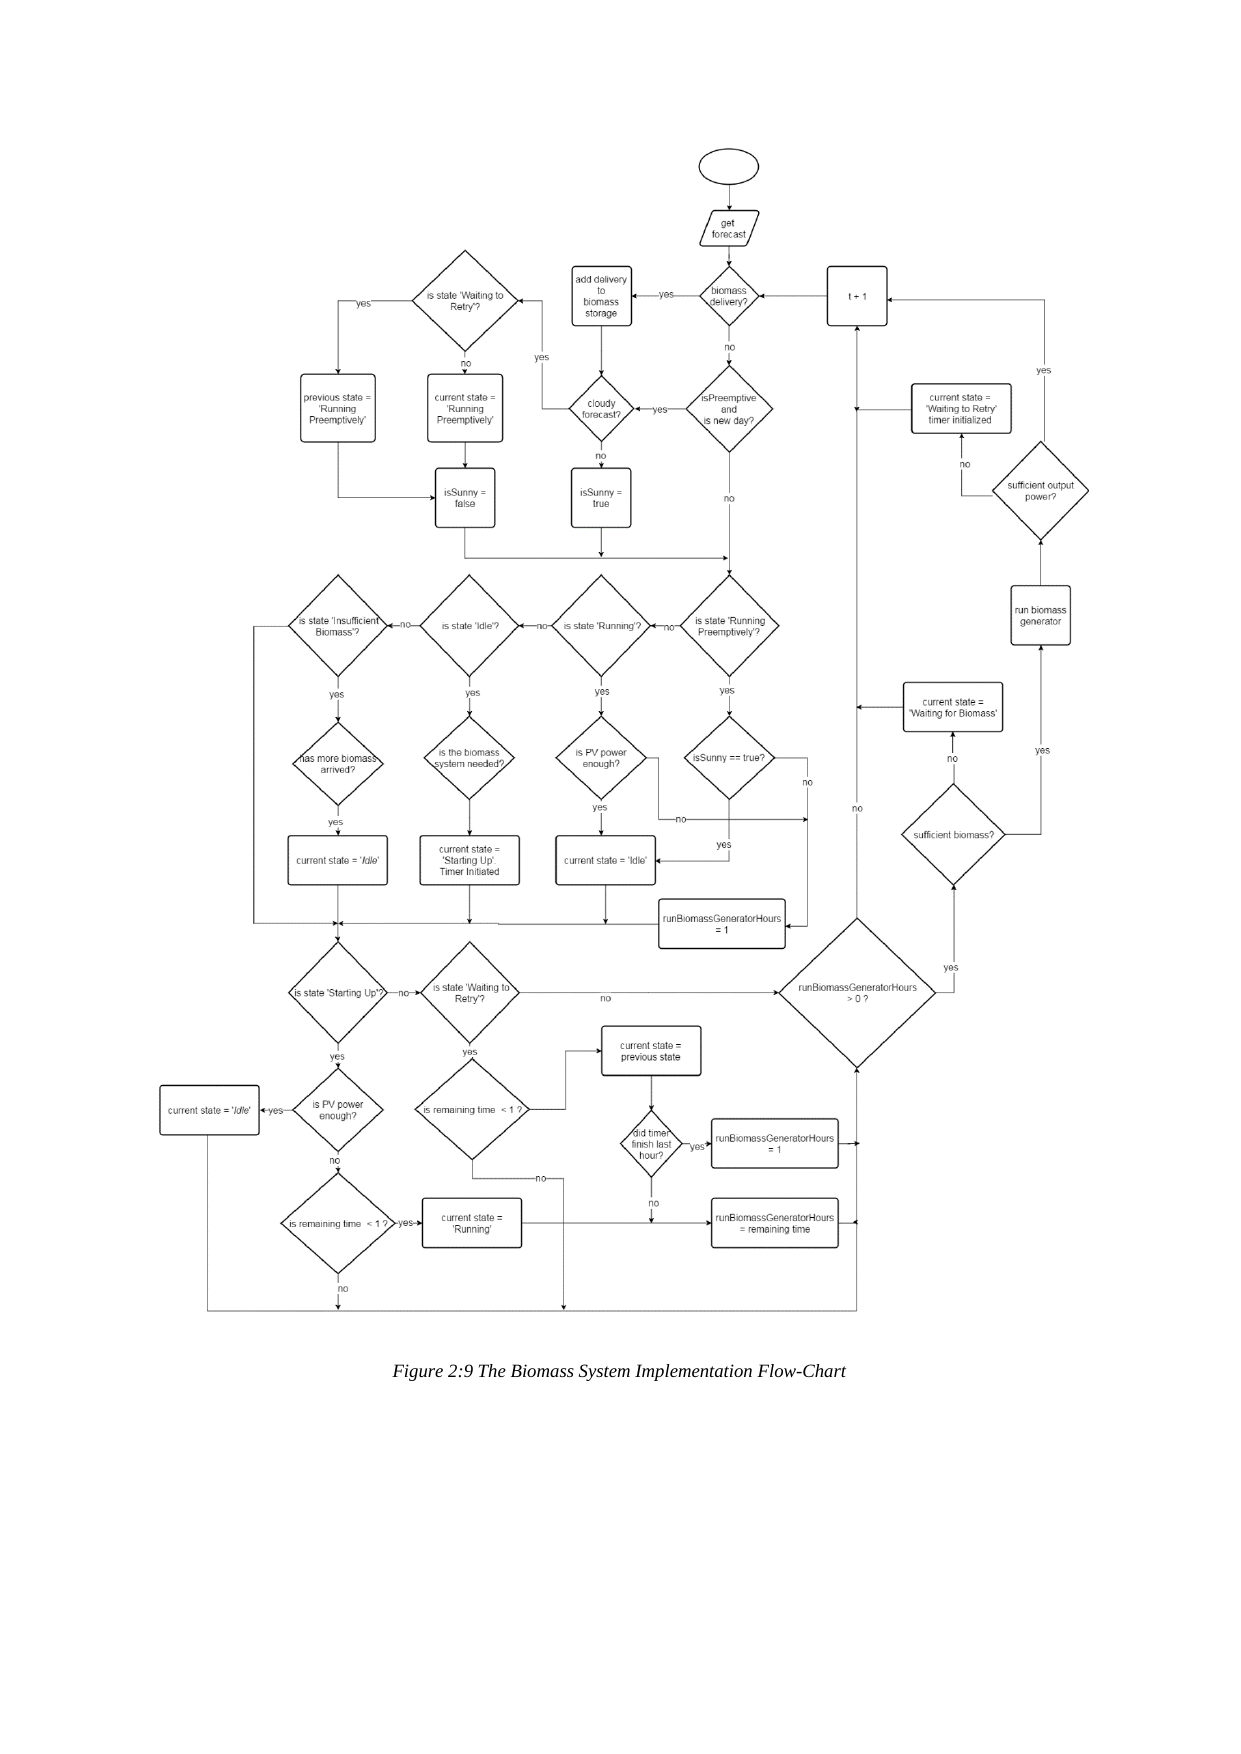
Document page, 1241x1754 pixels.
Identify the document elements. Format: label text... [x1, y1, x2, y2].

picture [158, 147, 1089, 1317]
table_header Figure 2:9 The Biomass System Implementation Flow-Chart [148, 148, 1092, 1402]
